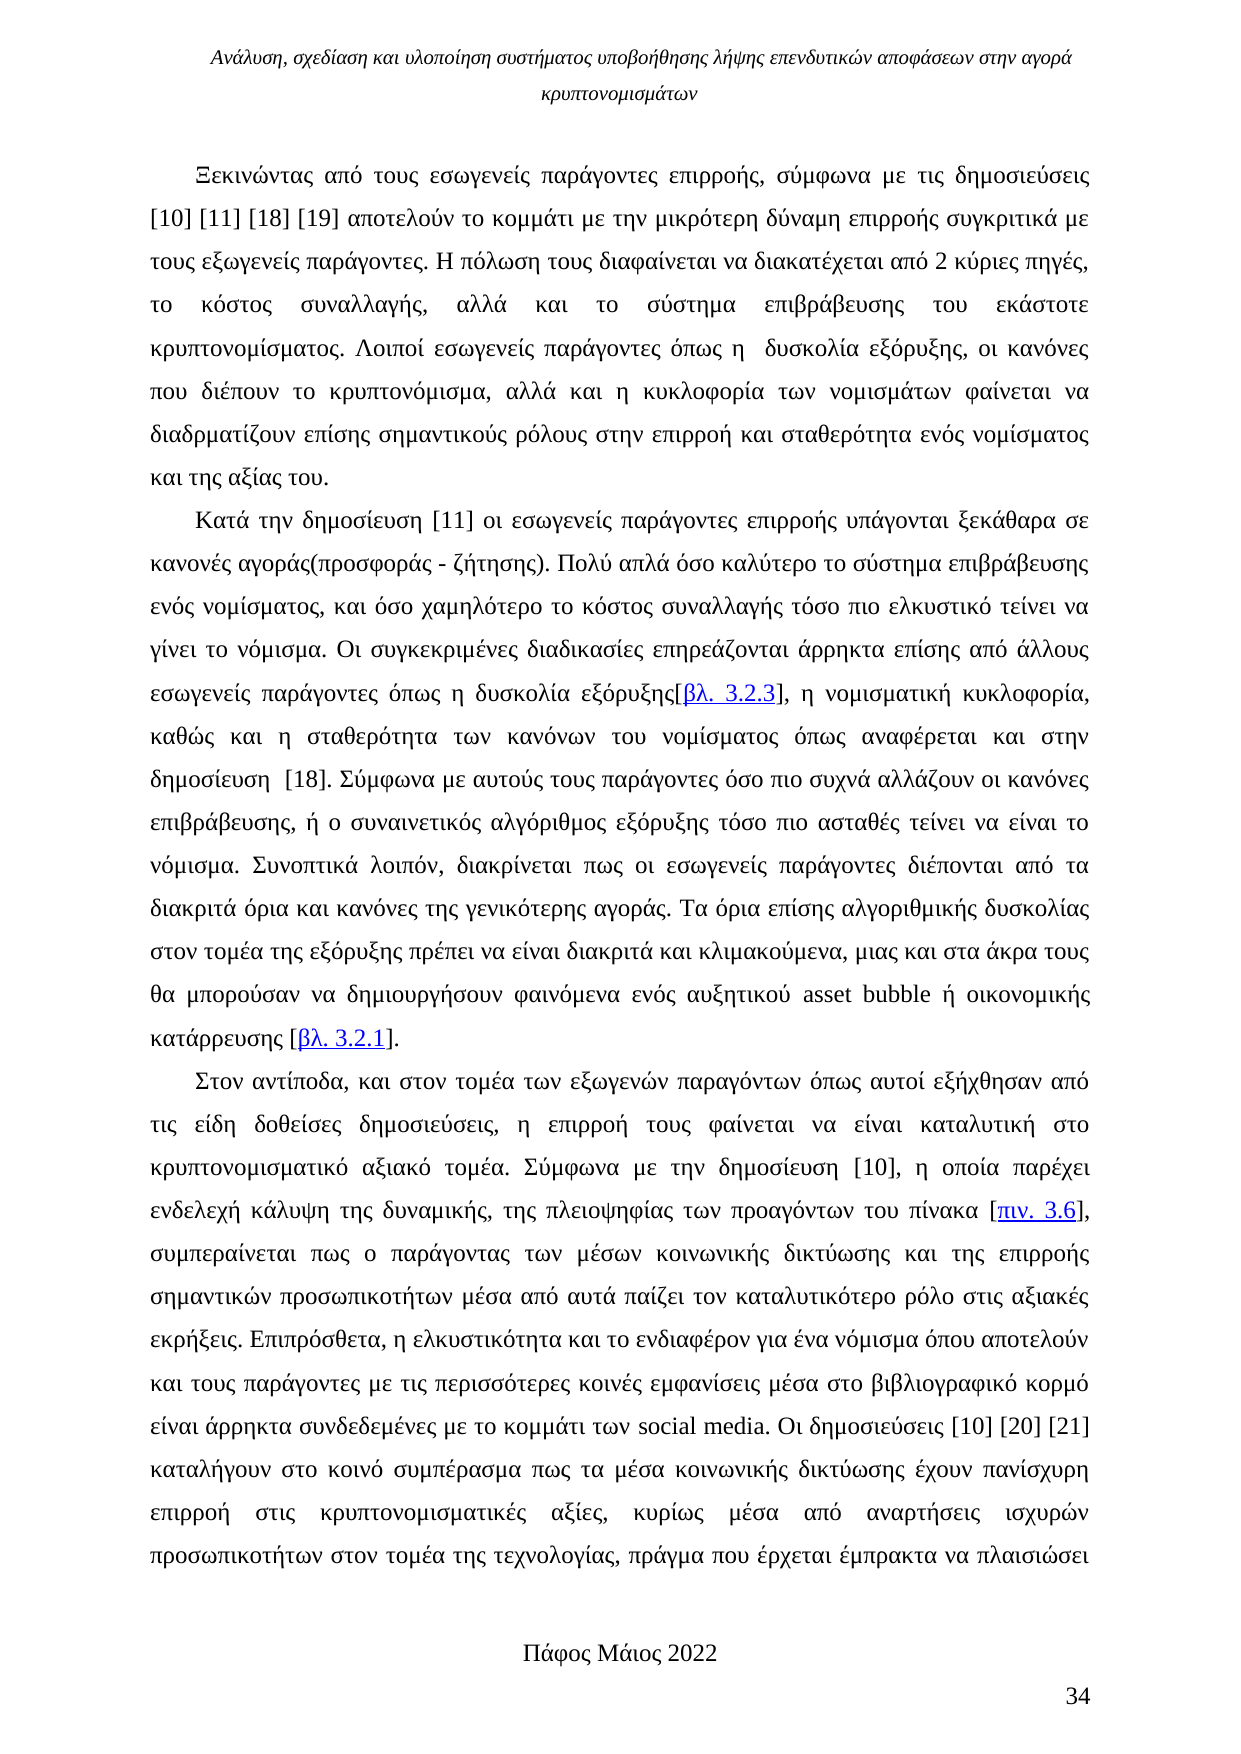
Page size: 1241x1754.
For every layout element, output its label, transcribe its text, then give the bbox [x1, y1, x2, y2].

text Ξεκινώντας από τους εσωγενείς παράγοντες επιρροής, σύμφωνα με τις δημοσιεύσεις αποτελούν το κομμάτι με την μικρότερη δύναμη επιρροής συγκριτικά με τους εξωγενείς παράγοντες. Η πόλωση τους διαφαίνεται να διακατέχεται από 2 κύριες πηγές, το κόστος συναλλαγής, αλλά και το σύστημα επιβράβευσης του εκάστοτε κρυπτονομίσματος. Λοιποί εσωγενείς παράγοντες όπως η δυσκολία εξόρυξης, οι κανόνες που διέπουν το κρυπτονόμισμα, αλλά και η κυκλοφορία των νομισμάτων φαίνεται να διαδρματίζουν επίσης σημαντικούς ρόλους στην επιρροή και σταθερότητα ενός νομίσματος και της αξίας του. [150, 160, 1090, 491]
text Κατά την δημοσίευση οι εσωγενείς παράγοντες επιρροής υπάγονται ξεκάθαρα σε κανονές αγοράς(προσφοράς - ζήτησης). Πολύ απλά όσο καλύτερο το σύστημα επιβράβευσης ενός νομίσματος, και όσο χαμηλότερο το κόστος συναλλαγής τόσο πιο ελκυστικό τείνει να γίνει το νόμισμα. Οι συγκεκριμένες διαδικασίες επηρεάζονται άρρηκτα επίσης από άλλους εσωγενείς παράγοντες όπως η δυσκολία εξόρυξης[βλ. 3.2.3], η νομισματική κυκλοφορία, καθώς και η σταθερότητα των κανόνων του νομίσματος όπως αναφέρεται και στην δημοσίευση . Σύμφωνα με αυτούς τους παράγοντες όσο πιο συχνά αλλάζουν οι κανόνες επιβράβευσης, ή ο συναινετικός αλγόριθμος εξόρυξης τόσο πιο ασταθές τείνει να είναι το νόμισμα. Συνοπτικά λοιπόν, διακρίνεται πως οι εσωγενείς παράγοντες διέπονται από τα διακριτά όρια και κανόνες της γενικότερης αγοράς. Τα όρια επίσης αλγοριθμικής δυσκολίας στον τομέα της εξόρυξης πρέπει να είναι διακριτά και κλιμακούμενα, μιας και στα άκρα τους θα μπορούσαν να δημιουργήσουν φαινόμενα ενός αυξητικού asset bubble ή οικονομικής κατάρρευσης [βλ. 3.2.1]. [150, 505, 1090, 1051]
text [150, 1066, 1090, 1569]
